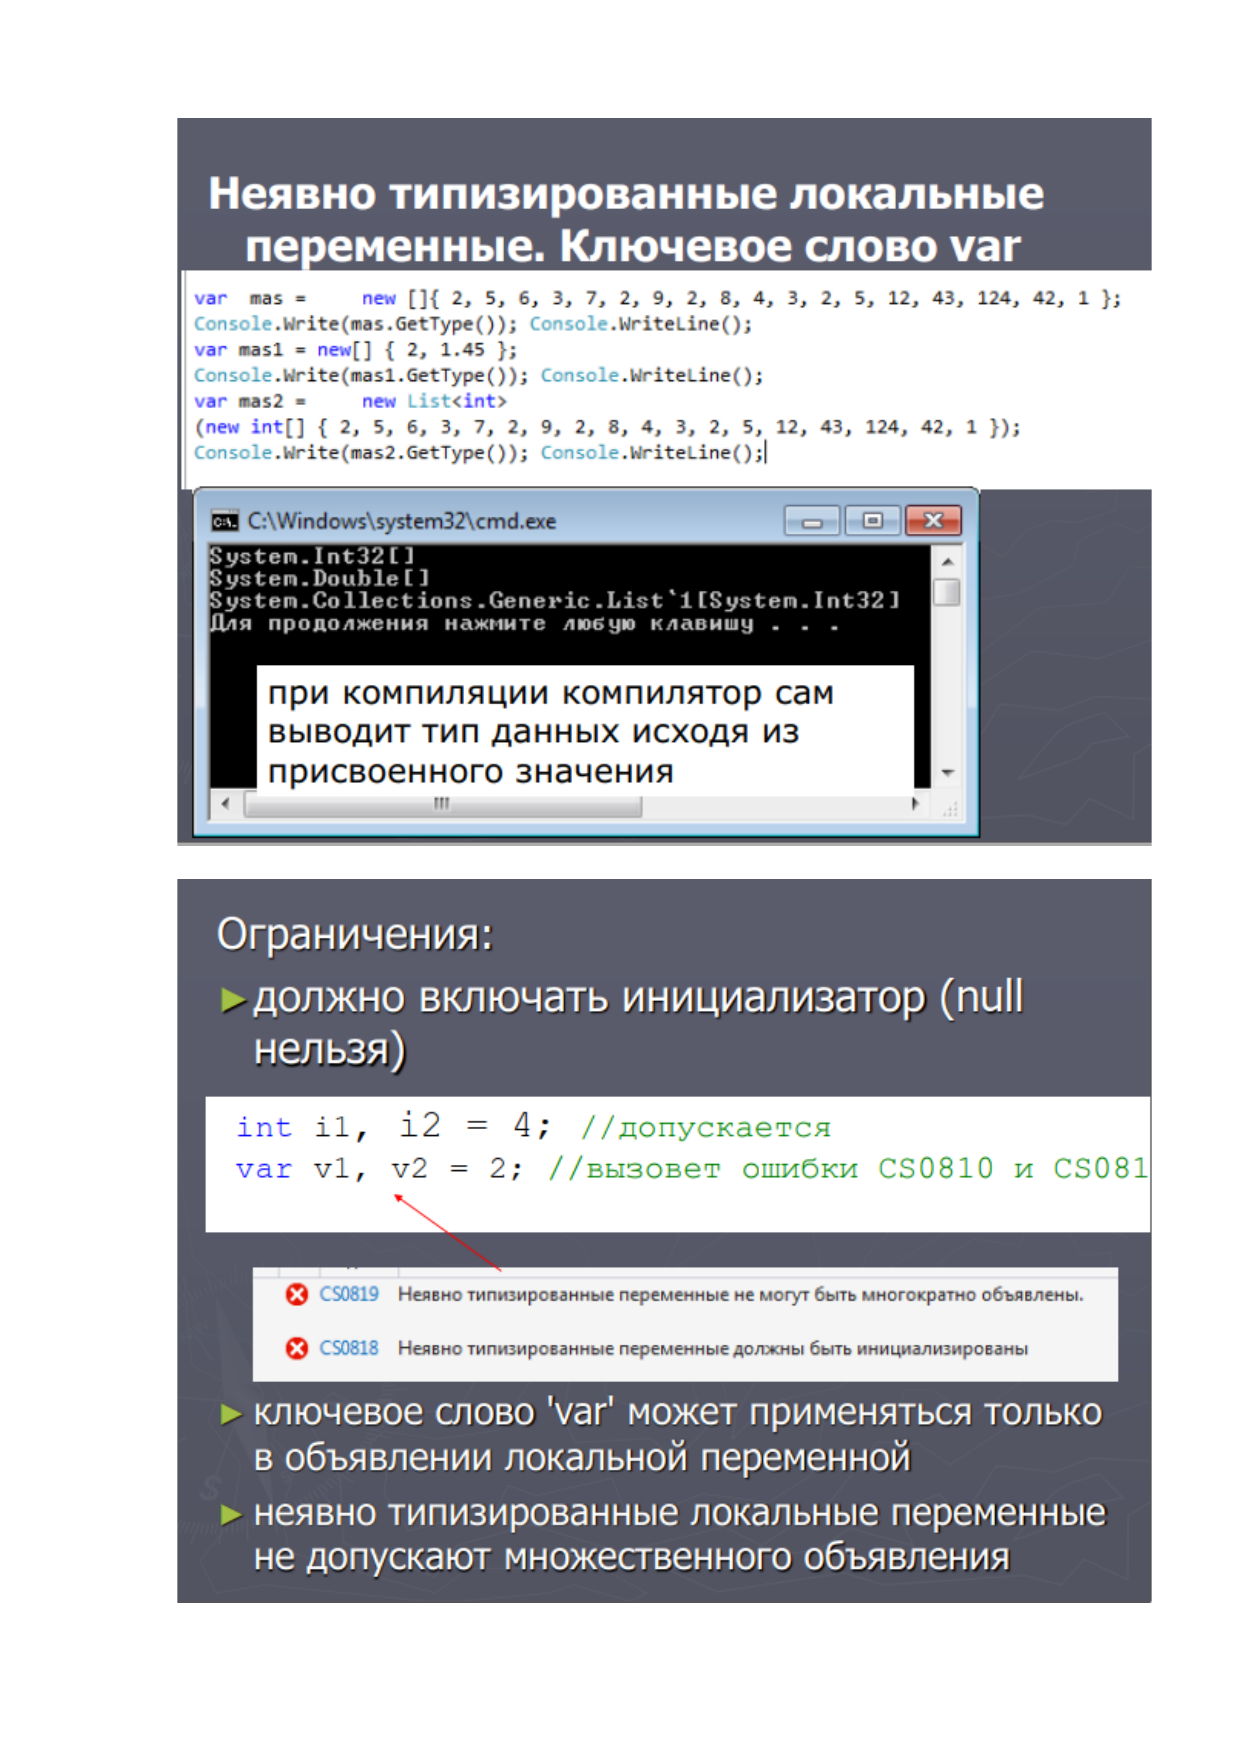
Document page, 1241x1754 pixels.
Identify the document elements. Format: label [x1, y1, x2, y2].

picture [177, 879, 1152, 1603]
picture [177, 118, 1152, 846]
